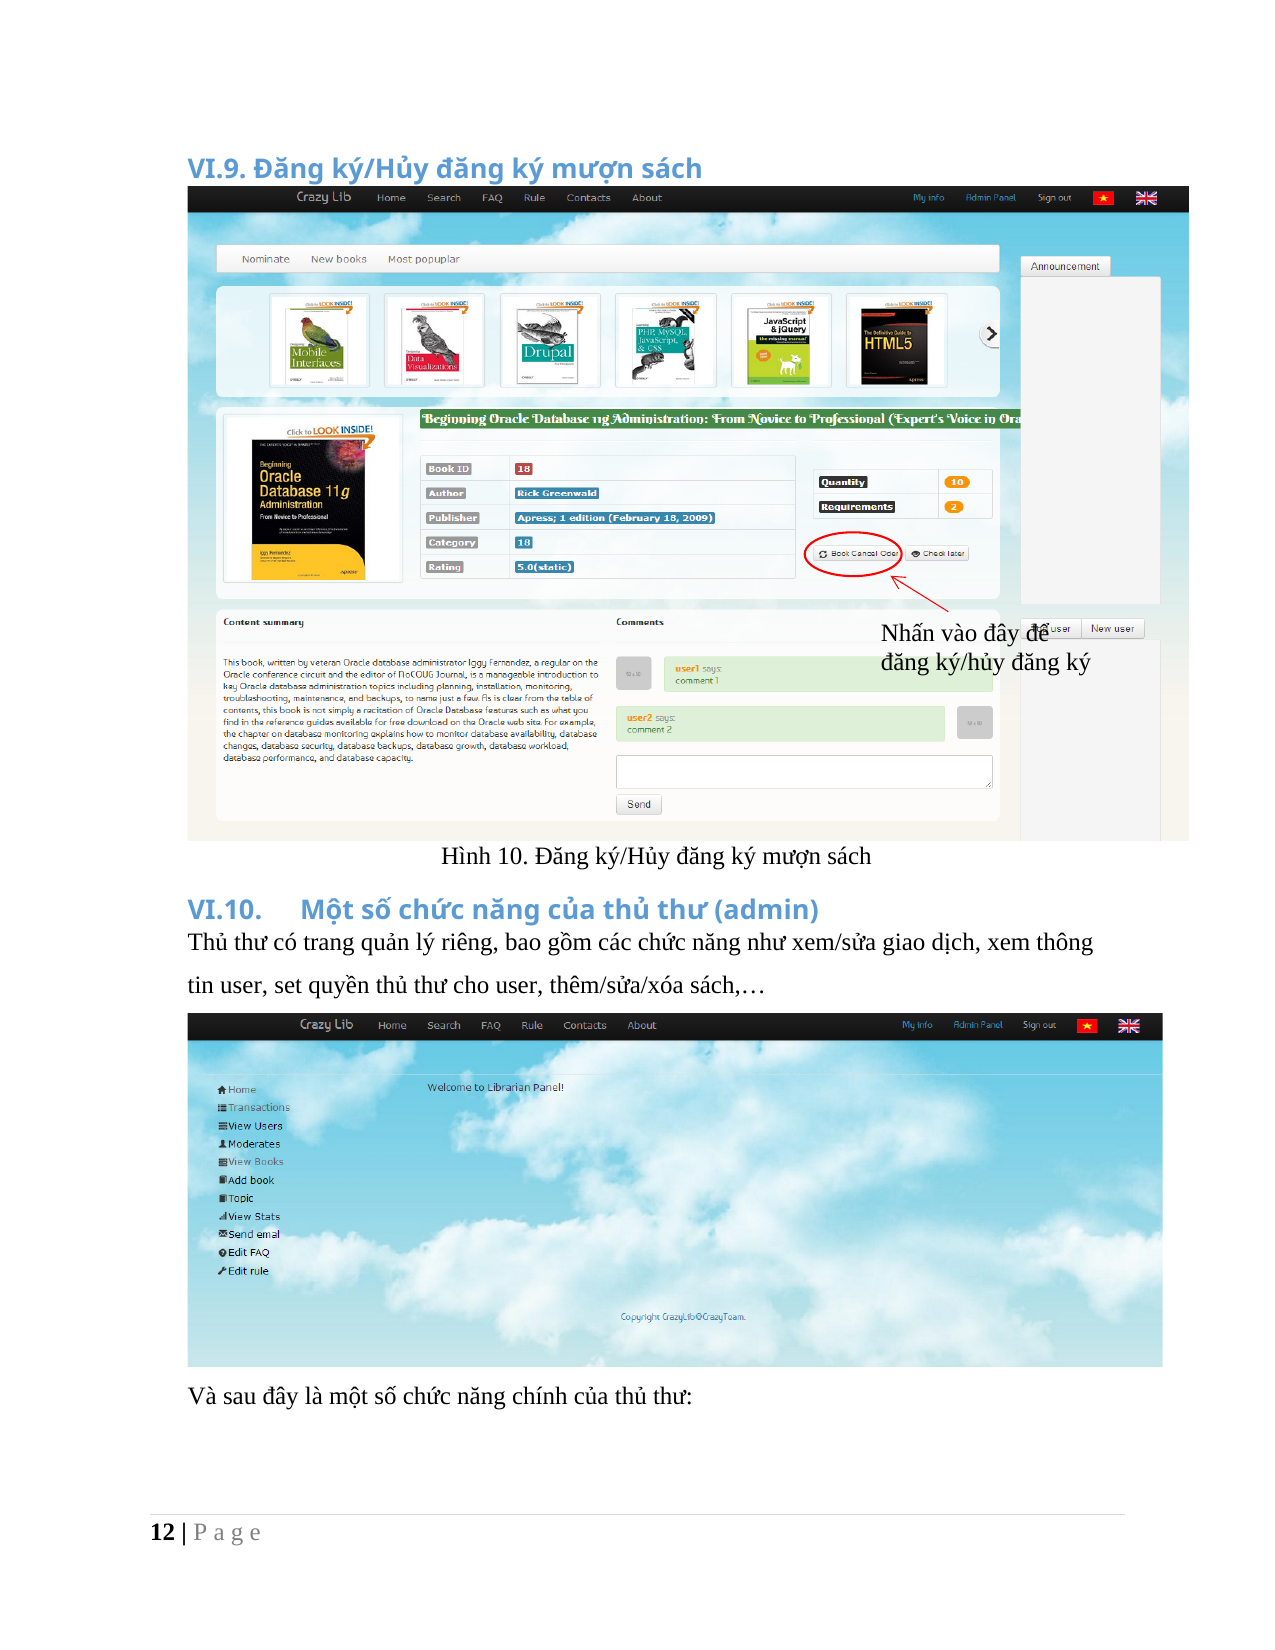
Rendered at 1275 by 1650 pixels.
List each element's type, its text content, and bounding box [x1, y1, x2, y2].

text Hình 10. Đăng ký/Hủy đăng ký mượn sách [187, 841, 1125, 870]
picture [187, 1013, 1163, 1367]
text Thủ thư có trang quản lý riêng, bao gồm các chức năng như xem/sửa giao dịch, xem thông tin user, set quyền thủ thư cho user, thêm/sửa/xóa sách,… [187, 927, 1125, 999]
subtitle Đăng ký/Hủy đăng ký mượn sách [187, 150, 1125, 186]
text Và sau đây là một số chức năng chính của thủ thư: [187, 1381, 1125, 1410]
subtitle Một số chức năng của thủ thư (admin) [187, 891, 1125, 927]
picture [187, 186, 1189, 841]
